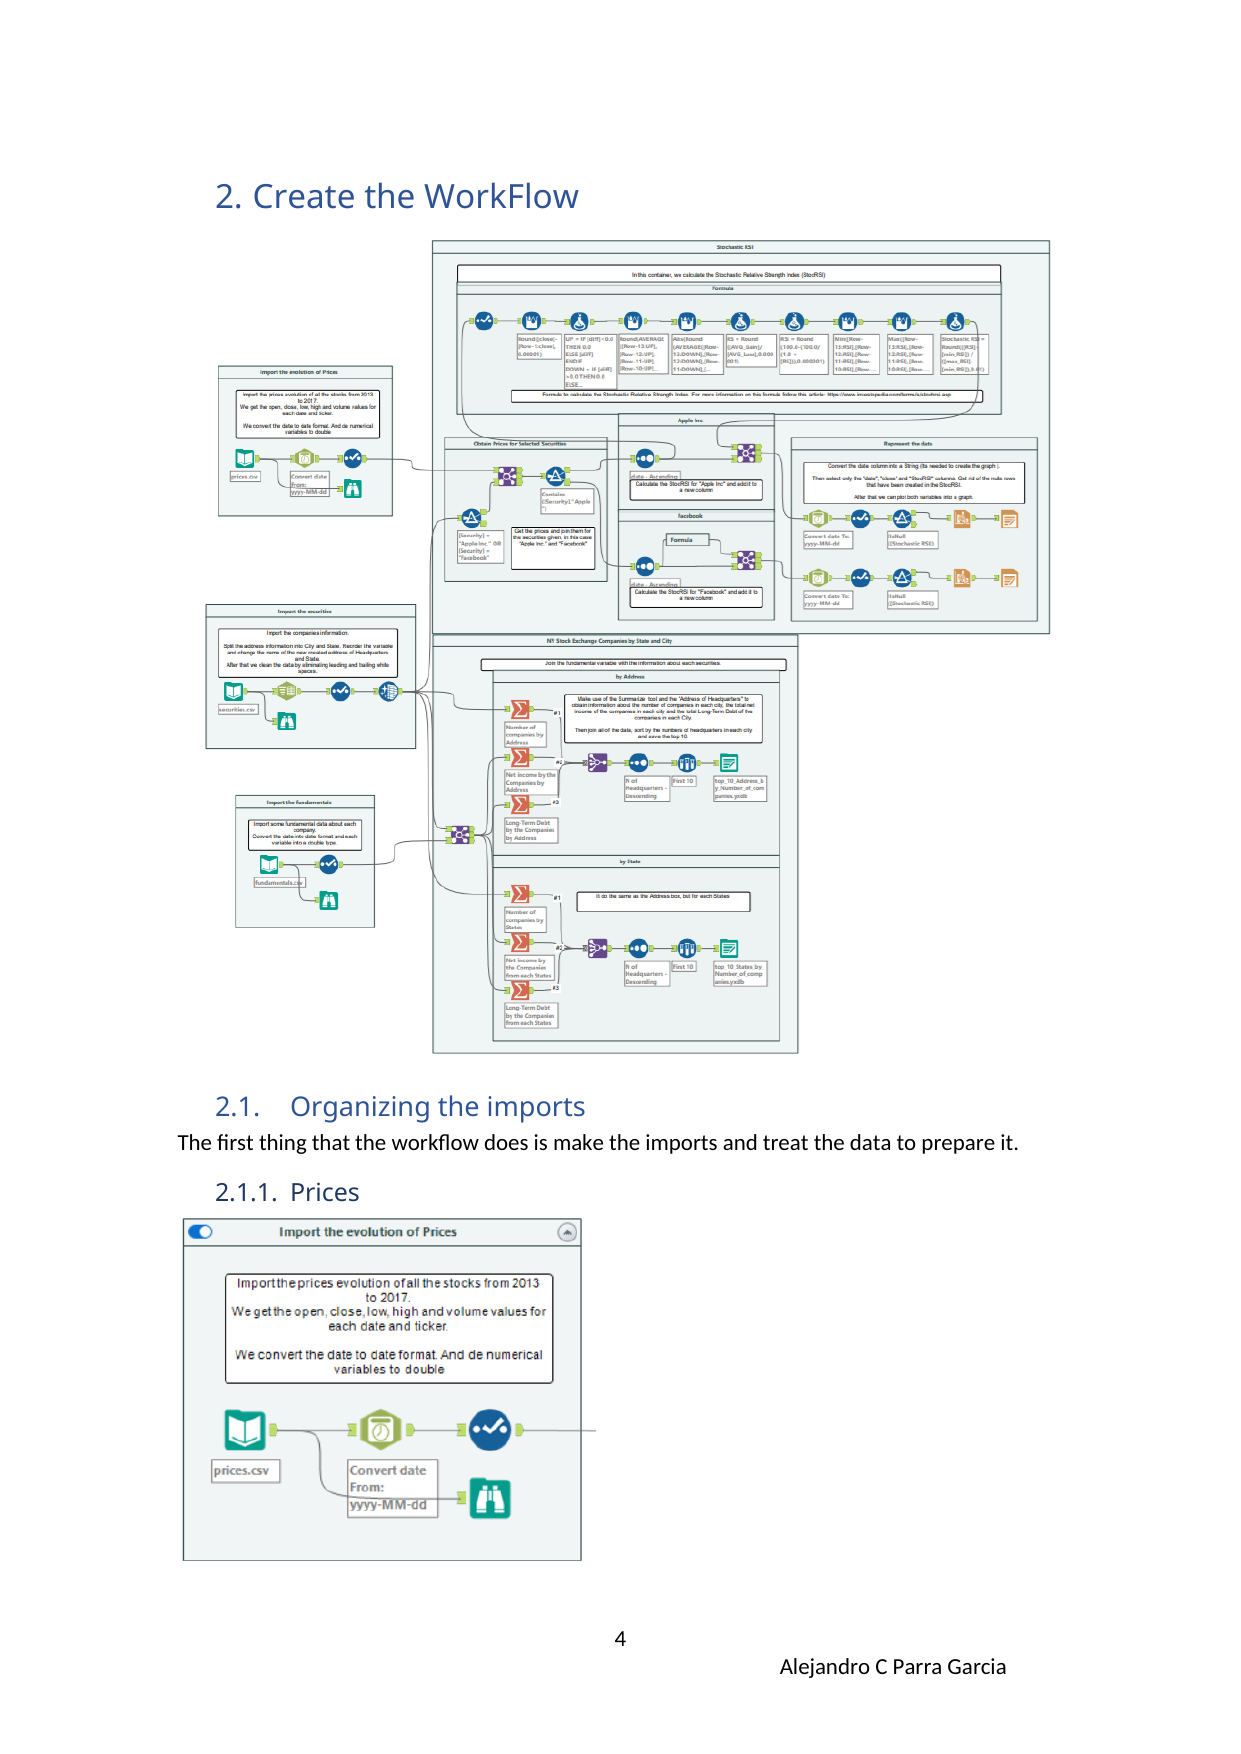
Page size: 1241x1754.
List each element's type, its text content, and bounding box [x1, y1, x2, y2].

text The first thing that the workflow does is make the imports and treat the data to prepare it. [177, 1128, 1063, 1156]
subtitle Prices [215, 1174, 1063, 1209]
subtitle Create the WorkFlow [215, 173, 1063, 218]
subtitle Organizing the imports [215, 1088, 1063, 1125]
picture [177, 1211, 597, 1571]
picture [177, 221, 1063, 1069]
